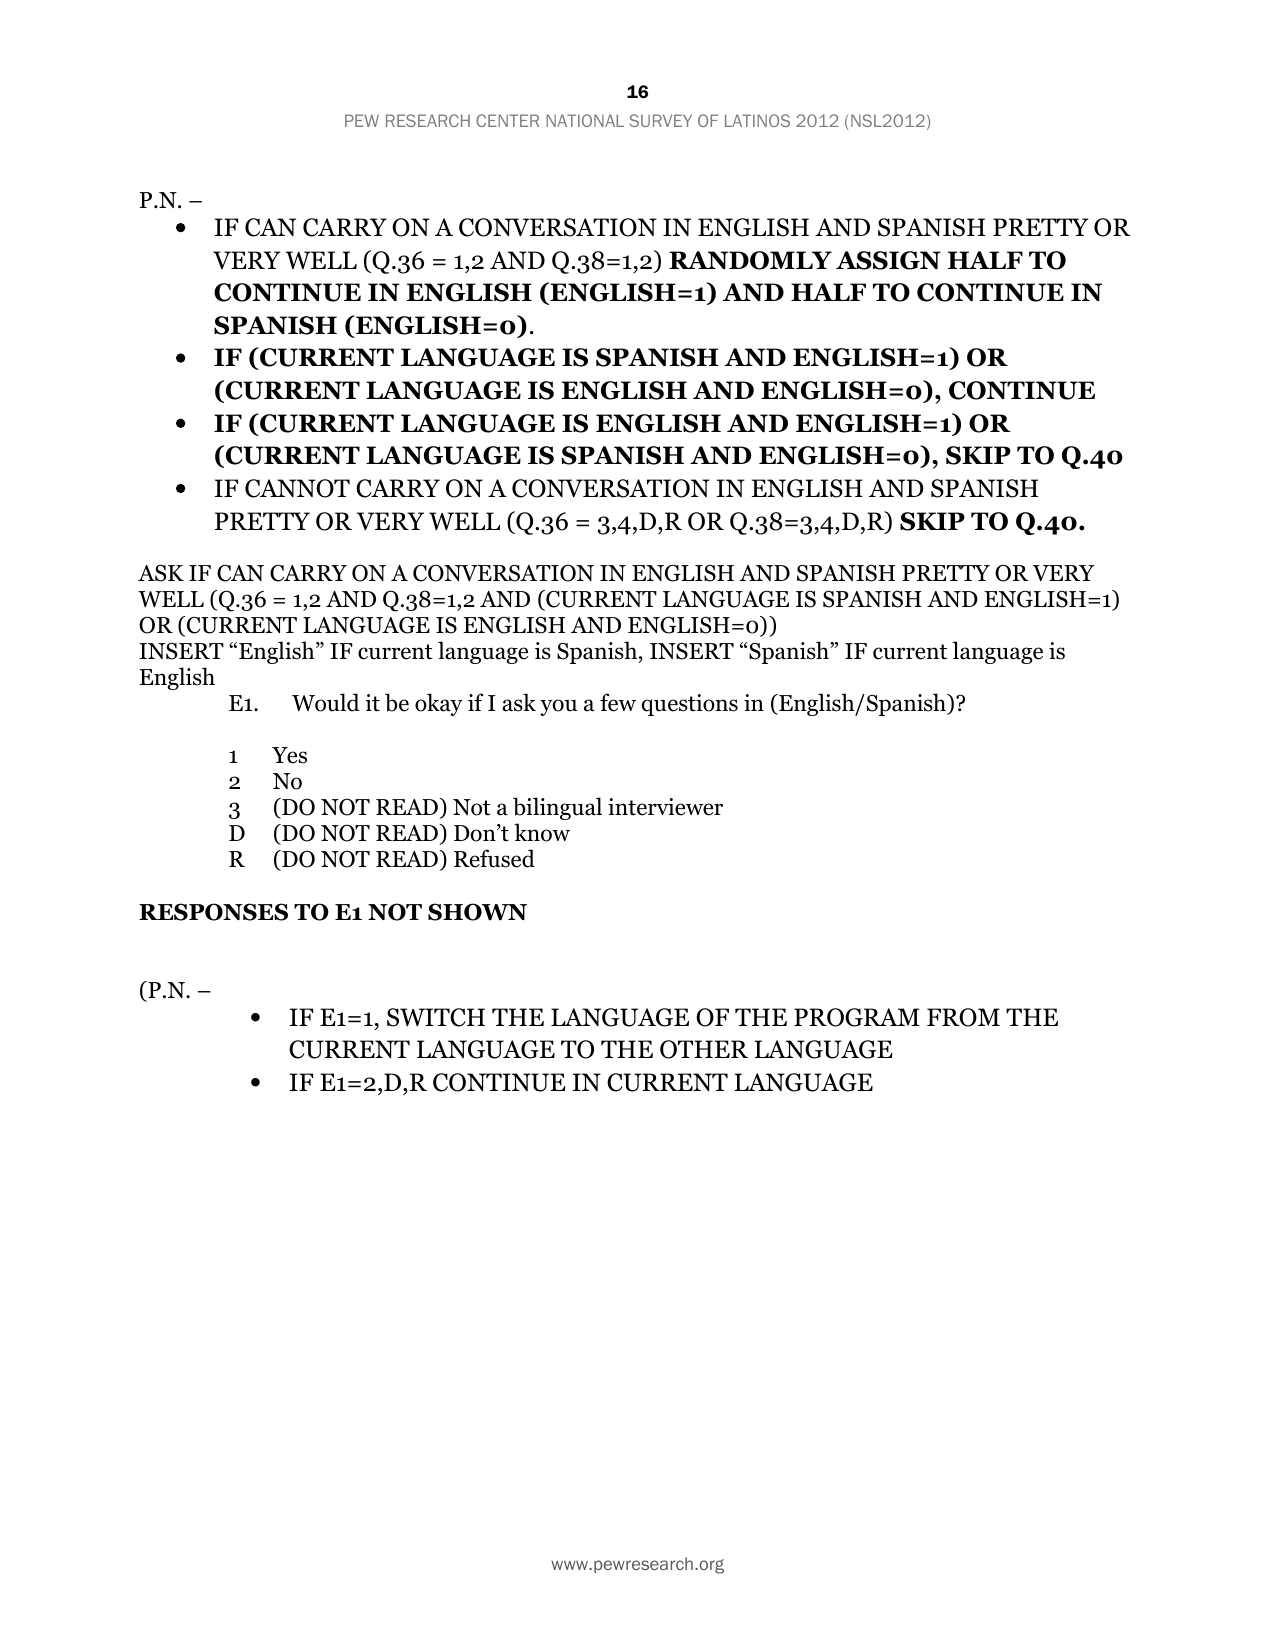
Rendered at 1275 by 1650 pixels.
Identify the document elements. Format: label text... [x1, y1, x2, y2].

text (P.N. – [139, 977, 1136, 1003]
text D (DO NOT READ) Don’t know [139, 821, 1136, 847]
text 1 Yes [139, 743, 1136, 769]
text RESPONSES TO E1 NOT SHOWN [139, 899, 1136, 925]
text ASK IF CAN CARRY ON A CONVERSATION IN ENGLISH AND SPANISH PRETTY OR VERY WELL (Q.36 = 1,2 AND Q.38=1,2 AND (CURRENT LANGUAGE IS SPANISH AND ENGLISH=1) OR (CURRENT LANGUAGE IS ENGLISH AND ENGLISH=0)) [139, 560, 1136, 638]
list IF (CURRENT LANGUAGE IS ENGLISH AND ENGLISH=1) OR (CURRENT LANGUAGE IS SPANISH AND ENGLISH=0), SKIP TO Q.40 [176, 409, 1136, 470]
text E1. Would it be okay if I ask you a few questions in (English/Spanish)? [139, 691, 1136, 717]
text 2 No [139, 769, 1136, 795]
list IF E1=1, SWITCH THE LANGUAGE OF THE PROGRAM FROM THE CURRENT LANGUAGE TO THE OTHER LANGUAGE [251, 1003, 1136, 1064]
text INSERT “English” IF current language is Spanish, INSERT “Spanish” IF current language is English [139, 638, 1136, 691]
text P.N. – [139, 187, 1136, 213]
list IF E1=2,D,R CONTINUE IN CURRENT LANGUAGE [251, 1068, 1136, 1097]
list IF CANNOT CARRY ON A CONVERSATION IN ENGLISH AND SPANISH PRETTY OR VERY WELL (Q.36 = 3,4,D,R OR Q.38=3,4,D,R) SKIP TO Q.40. [176, 474, 1136, 535]
text R (DO NOT READ) Refused [139, 847, 1136, 873]
list IF (CURRENT LANGUAGE IS SPANISH AND ENGLISH=1) OR (CURRENT LANGUAGE IS ENGLISH AND ENGLISH=0), CONTINUE [176, 344, 1136, 405]
text 3 (DO NOT READ) Not a bilingual interviewer [139, 795, 1136, 821]
list IF CAN CARRY ON A CONVERSATION IN ENGLISH AND SPANISH PRETTY OR VERY WELL (Q.36 = 1,2 AND Q.38=1,2) RANDOMLY ASSIGN HALF TO CONTINUE IN ENGLISH (ENGLISH=1) AND HALF TO CONTINUE IN SPANISH (ENGLISH=0). [176, 213, 1136, 340]
